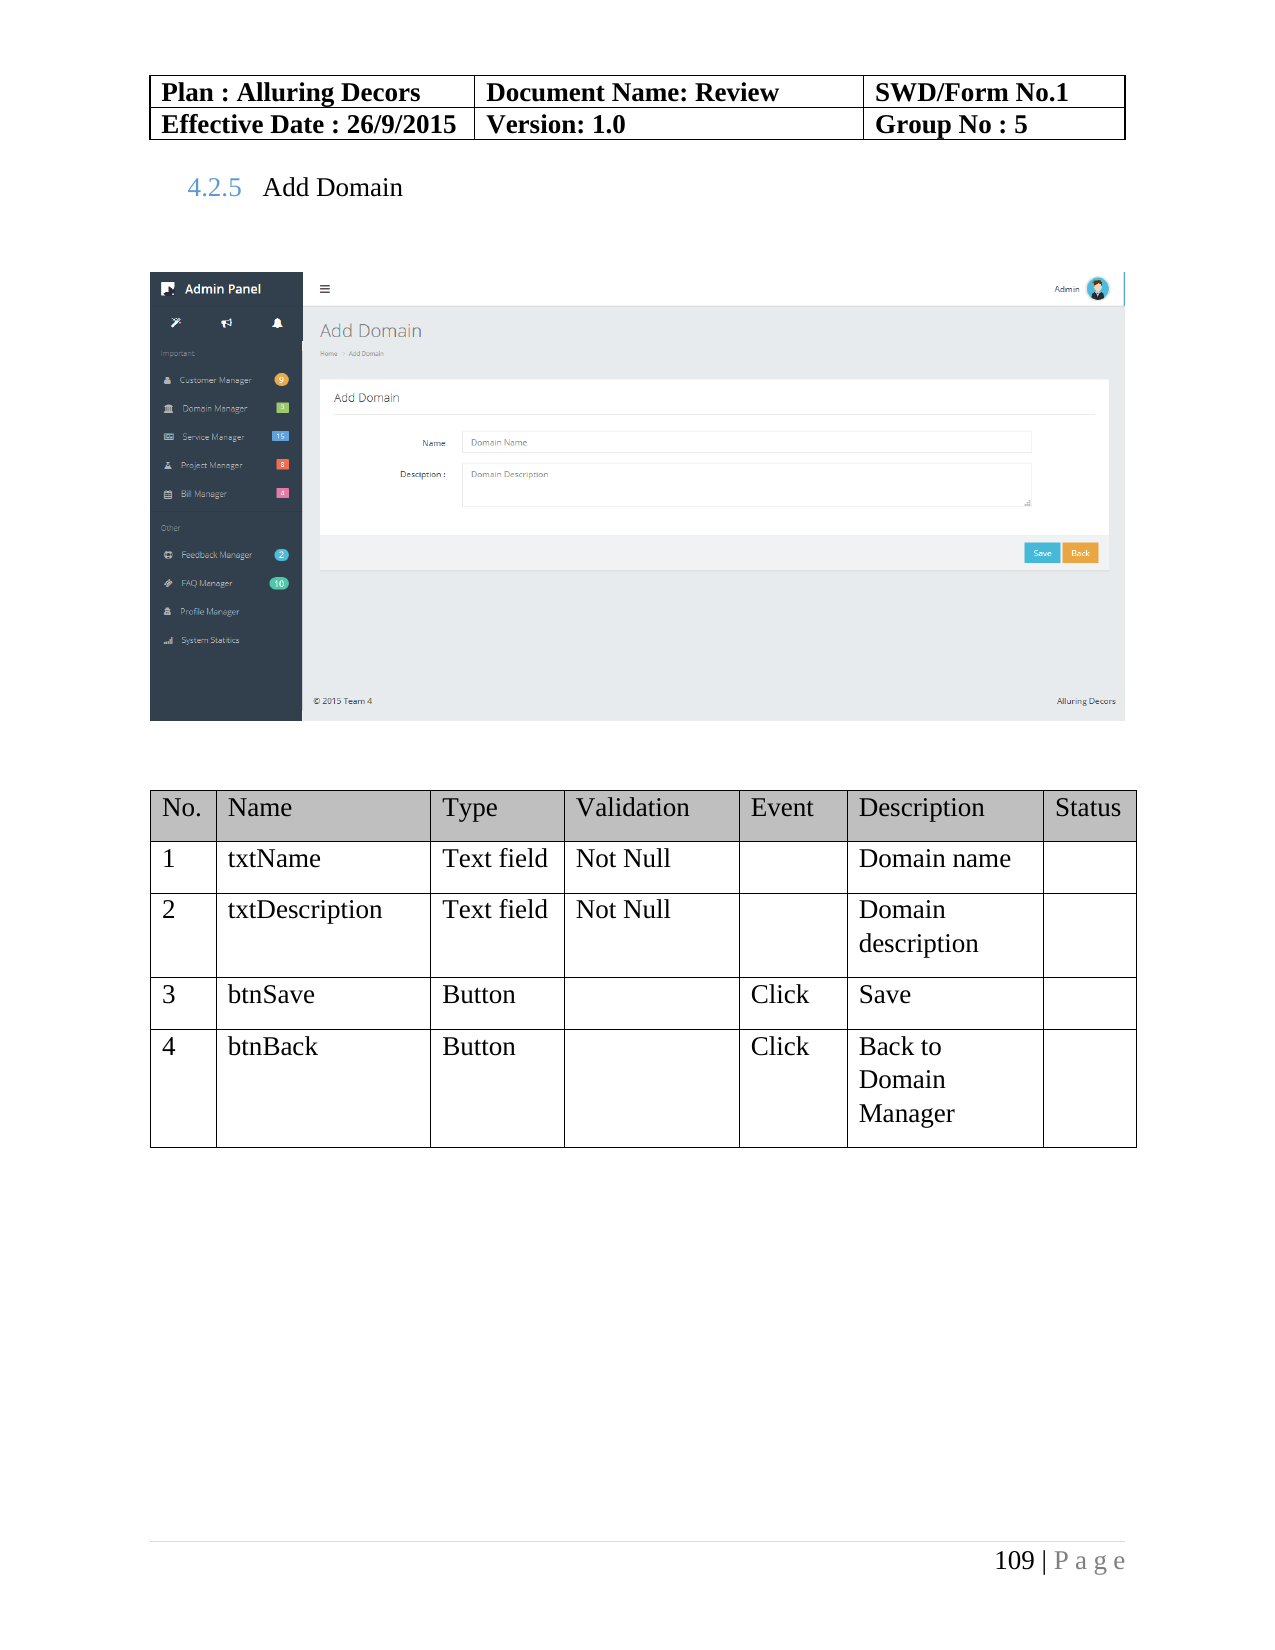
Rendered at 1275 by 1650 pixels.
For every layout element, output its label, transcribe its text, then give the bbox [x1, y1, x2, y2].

table_header Description [848, 791, 1043, 841]
table_cell Domain name [848, 842, 1043, 892]
table_cell Click [740, 1030, 847, 1147]
table_cell [740, 894, 847, 977]
table_header Name [217, 791, 430, 841]
table_cell [1044, 842, 1136, 892]
table_cell 3 [151, 978, 216, 1028]
table_cell [740, 842, 847, 892]
table_cell Not Null [565, 842, 739, 892]
table_cell btnSave [217, 978, 430, 1028]
table_cell Text field [431, 894, 564, 977]
table_cell 4 [151, 1030, 216, 1147]
table_cell Click [740, 978, 847, 1028]
table_cell [565, 1030, 739, 1147]
table_cell Not Null [565, 894, 739, 977]
table_cell Button [431, 978, 564, 1028]
table_cell [1044, 978, 1136, 1028]
table_header No. [151, 791, 216, 841]
list Add Domain [187, 172, 1125, 203]
table_cell 2 [151, 894, 216, 977]
table_cell Domain description [848, 894, 1043, 977]
table_cell Save [848, 978, 1043, 1028]
table_cell [1044, 1030, 1136, 1147]
table_header Validation [565, 791, 739, 841]
table_header Status [1044, 791, 1136, 841]
table_cell Button [431, 1030, 564, 1147]
table_cell 1 [151, 842, 216, 892]
table_cell txtName [217, 842, 430, 892]
table_cell Text field [431, 842, 564, 892]
table_cell btnBack [217, 1030, 430, 1147]
picture [150, 272, 1125, 721]
table_header Type [431, 791, 564, 841]
table_header Event [740, 791, 847, 841]
table_cell [565, 978, 739, 1028]
table_cell [1044, 894, 1136, 977]
table_cell txtDescription [217, 894, 430, 977]
table_cell Back to Domain Manager [848, 1030, 1043, 1147]
